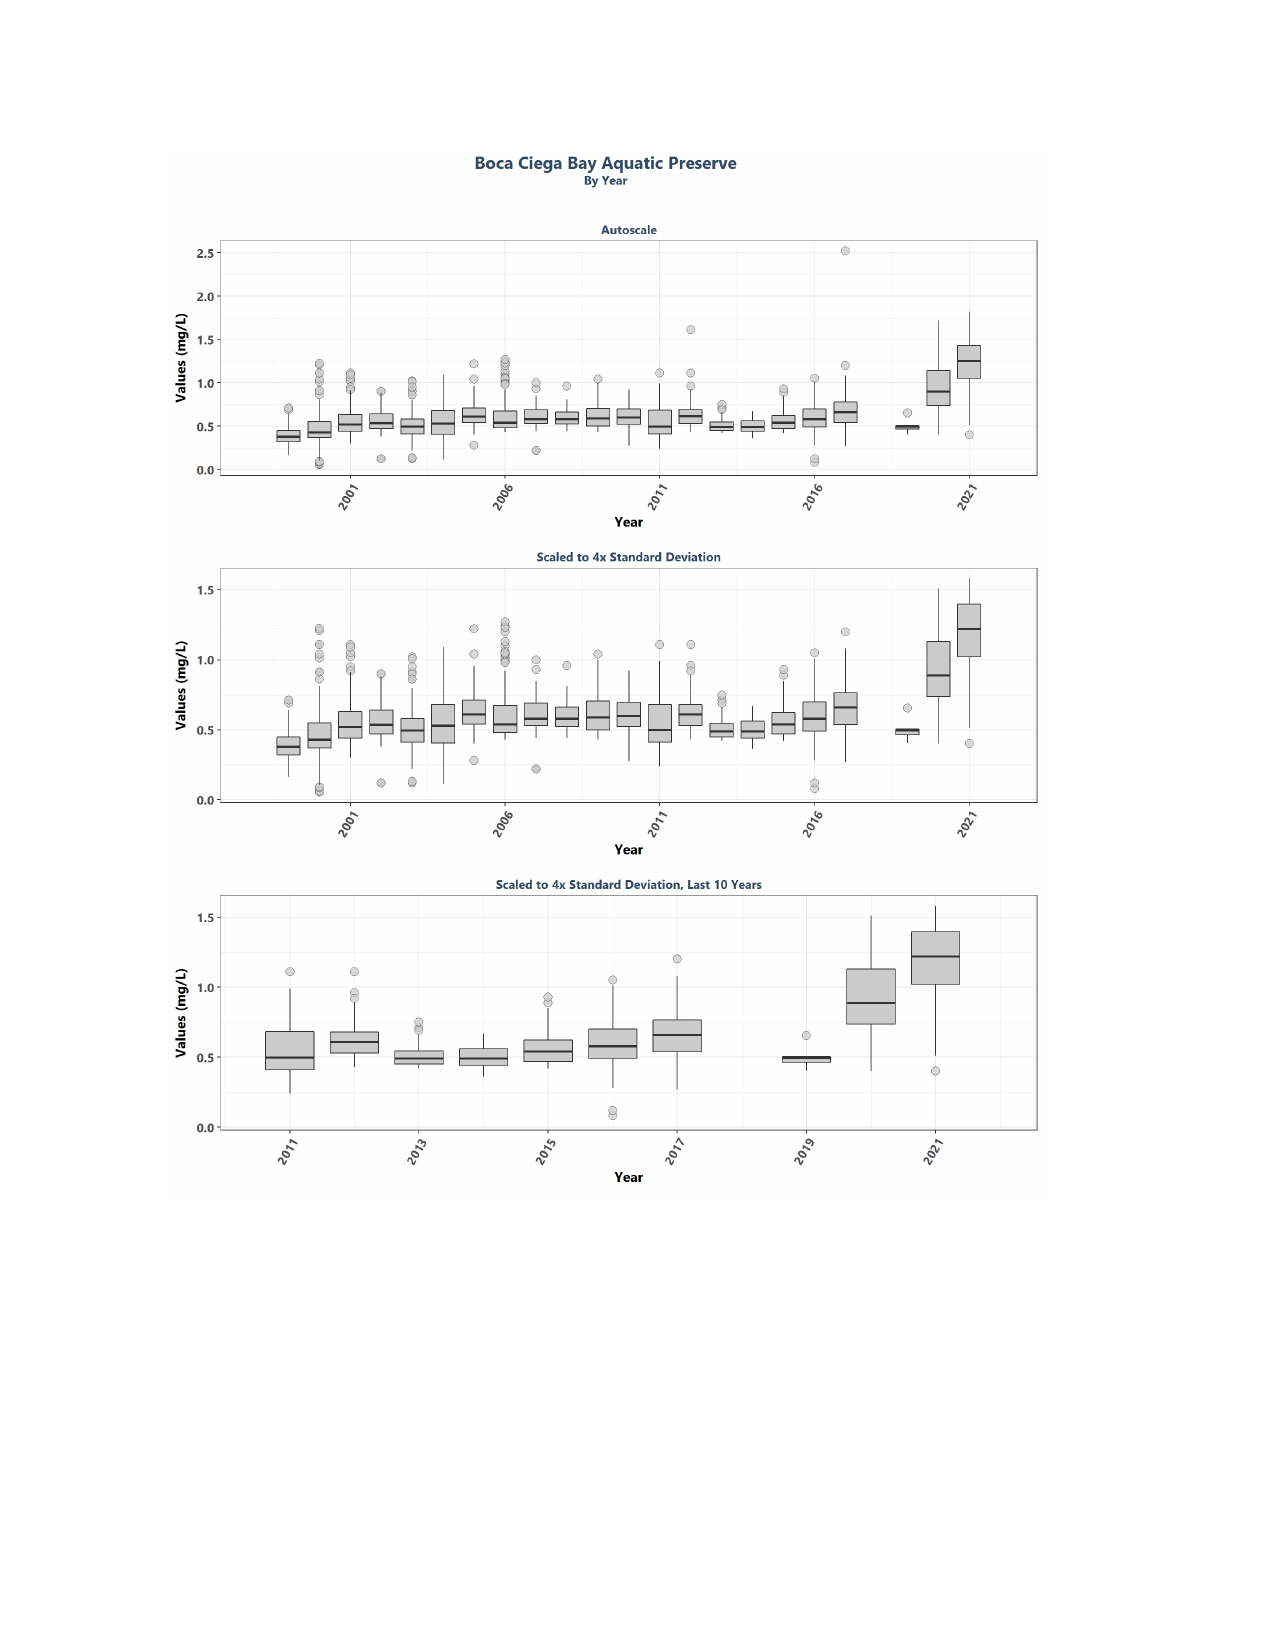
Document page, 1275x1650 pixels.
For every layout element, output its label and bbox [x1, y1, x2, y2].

picture [168, 150, 1044, 1200]
